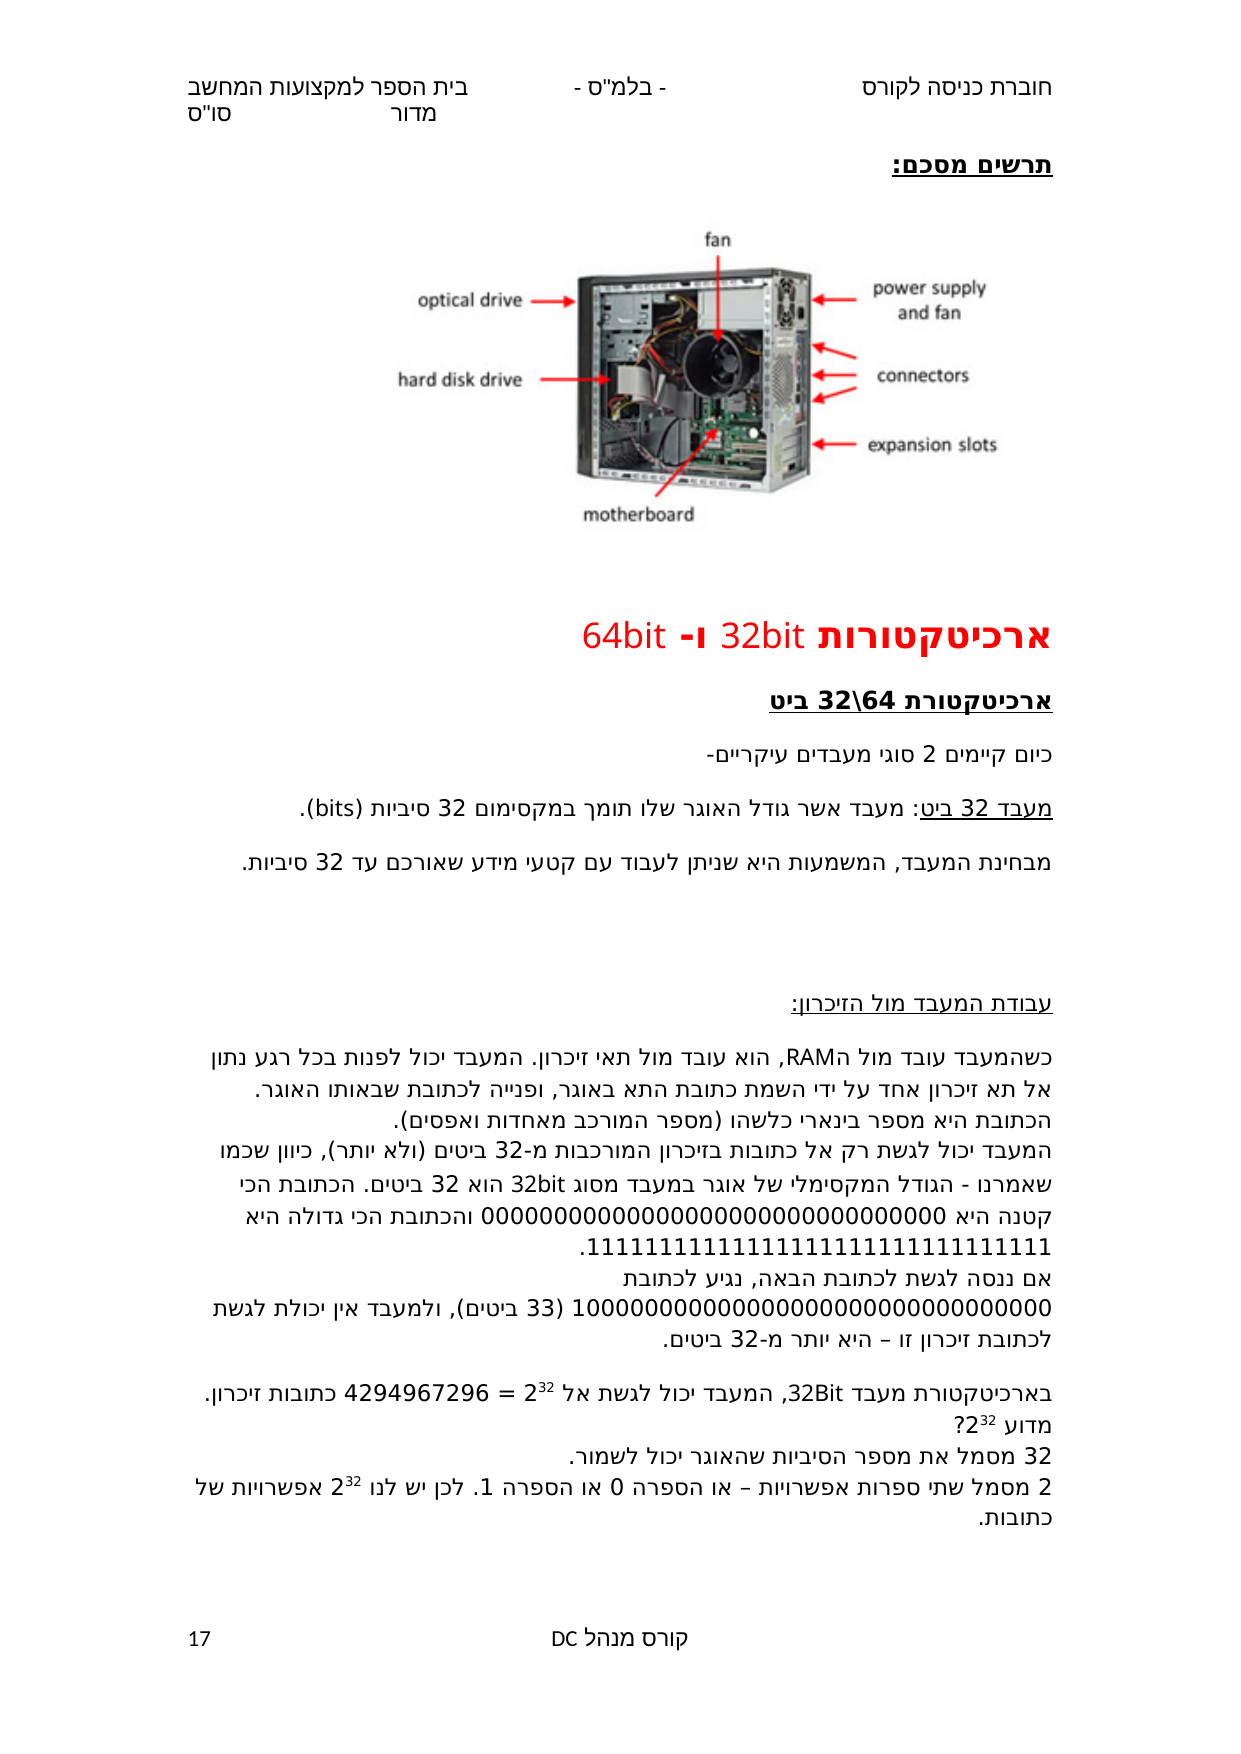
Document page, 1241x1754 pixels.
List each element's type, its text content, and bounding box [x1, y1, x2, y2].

text תרשים מסכם: [187, 150, 1053, 179]
text ארכיטקטורת 64\32 ביט [187, 686, 1053, 716]
text מעבד 32 ביט: מעבד אשר גודל האוגר שלו תומך במקסימום 32 סיביות (bits). [187, 792, 1053, 823]
text בארכיטקטורת מעבד 32Bit, המעבד יכול לגשת אל 232 = 4294967296 כתובות זיכרון. מדוע 232? 32 מסמל את מספר הסיביות שהאוגר יכול לשמור. 2 מסמל שתי ספרות אפשרויות – או הספרה 0 או הספרה 1. לכן יש לנו 232 אפשרויות של כתובות. [187, 1377, 1053, 1531]
text מבחינת המעבד, המשמעות היא שניתן לעבוד עם קטעי מידע שאורכם עד 32 סיביות. [187, 849, 1053, 908]
text ארכיטקטורות 32bit ו- 64bit [187, 610, 1053, 658]
text כיום קיימים 2 סוגי מעבדים עיקריים- [187, 741, 1053, 767]
text עבודת המעבד מול הזיכרון: [187, 990, 1053, 1016]
text כשהמעבד עובד מול הRAM, הוא עובד מול תאי זיכרון. המעבד יכול לפנות בכל רגע נתון אל תא זיכרון אחד על ידי השמת כתובת התא באוגר, ופנייה לכתובת שבאותו האוגר. הכתובת היא מספר בינארי כלשהו (מספר המורכב מאחדות ואפסים). המעבד יכול לגשת רק אל כתובות בזיכרון המורכבות מ-32 ביטים (ולא יותר), כיוון שכמו שאמרנו - הגודל המקסימלי של אוגר במעבד מסוג 32bit הוא 32 ביטים. הכתובת הכי קטנה היא 00000000000000000000000000000000 והכתובת הכי גדולה היא 11111111111111111111111111111111. אם ננסה לגשת לכתובת הבאה, נגיע לכתובת 100000000000000000000000000000000 (33 ביטים), ולמעבד אין יכולת לגשת לכתובת זיכרון זו – היא יותר מ-32 ביטים. [187, 1041, 1053, 1353]
picture [382, 207, 1021, 536]
